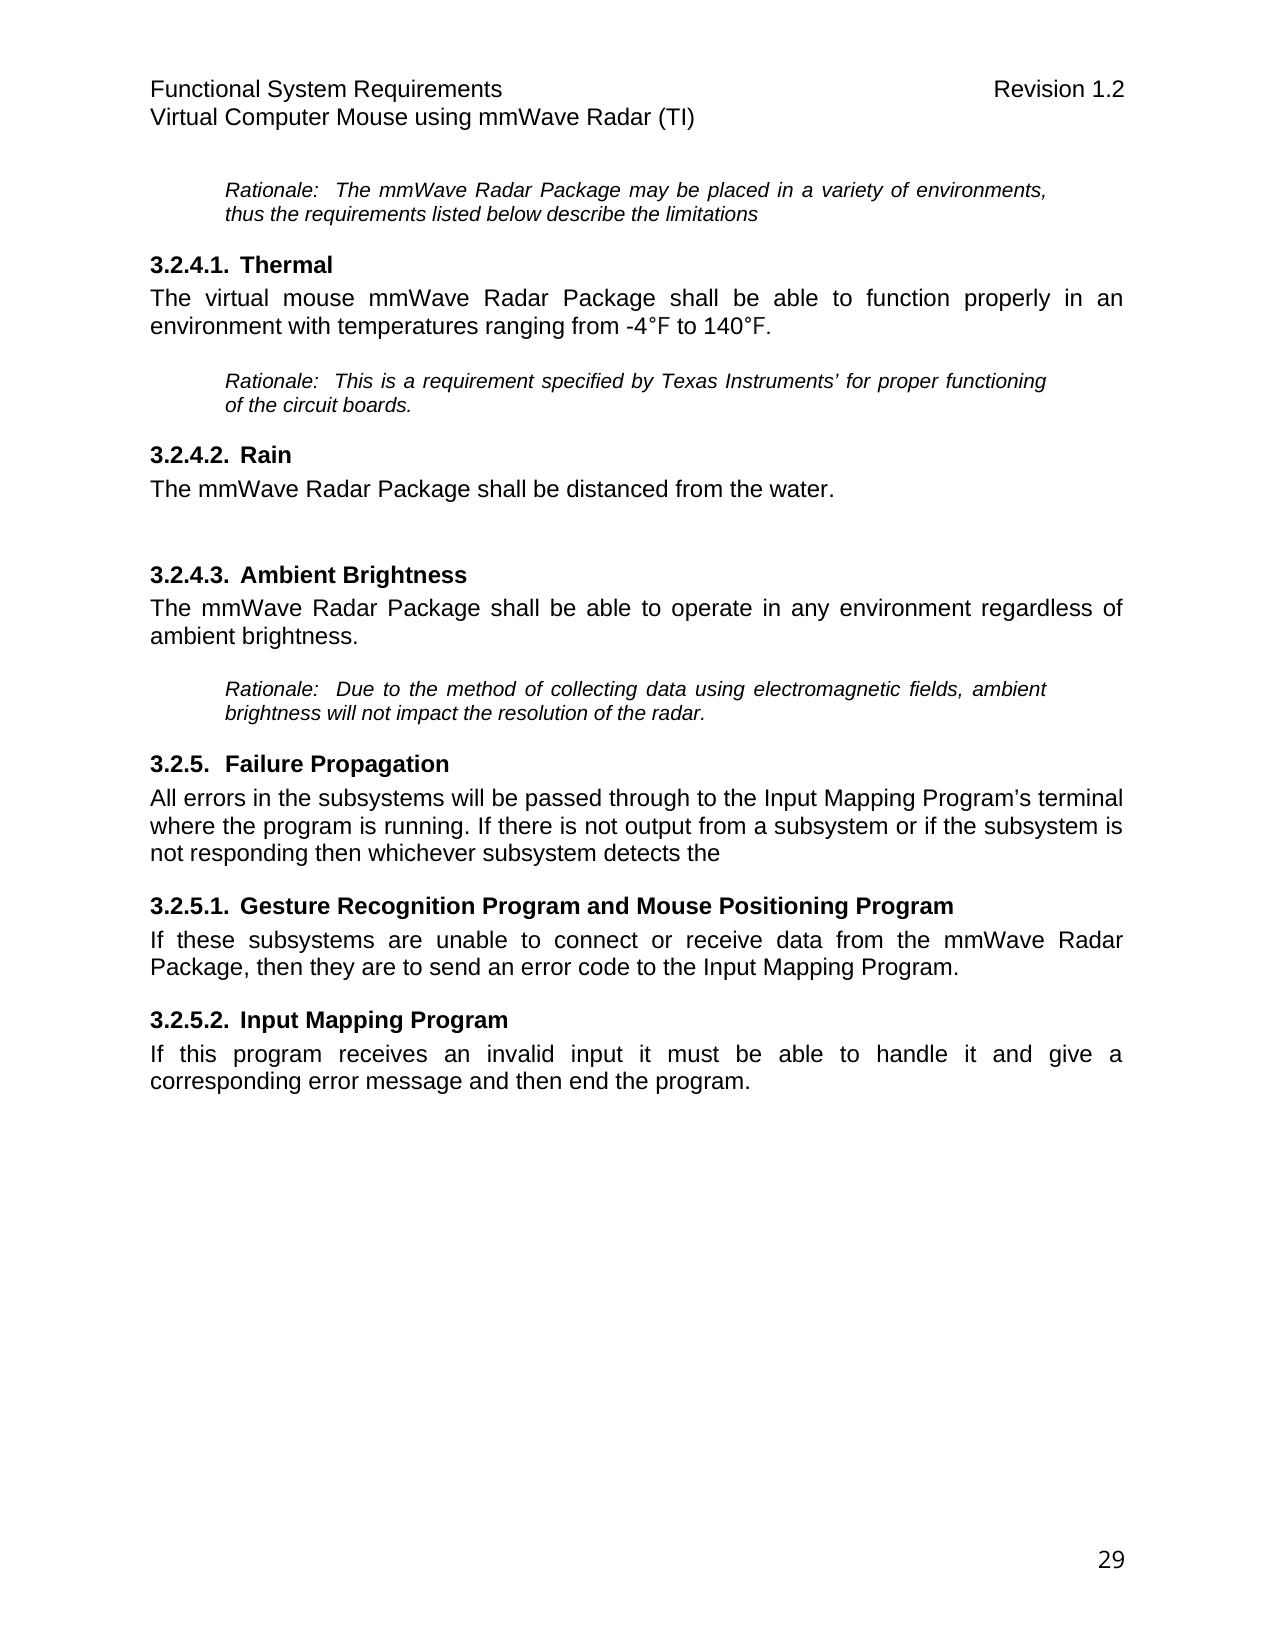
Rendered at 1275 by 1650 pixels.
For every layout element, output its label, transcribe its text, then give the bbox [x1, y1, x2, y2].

text All errors in the subsystems will be passed through to the Input Mapping Program’s terminal where the program is running. If there is not output from a subsystem or if the subsystem is not responding then whichever subsystem detects the [150, 784, 1125, 867]
text Rationale: This is a requirement specified by Texas Instruments’ for proper functioning of the circuit boards. [225, 368, 1050, 416]
text Rationale: Due to the method of collecting data using electromagnetic fields, ambient brightness will not impact the resolution of the radar. [225, 677, 1050, 725]
subtitle Input Mapping Program [150, 1006, 1125, 1033]
text The mmWave Radar Package shall be able to operate in any environment regardless of ambient brightness. [150, 594, 1125, 649]
subtitle Failure Propagation [150, 750, 1125, 778]
subtitle Thermal [150, 251, 1125, 278]
text The virtual mouse mmWave Radar Package shall be able to function properly in an environment with temperatures ranging from -4°F to 140°F. [150, 284, 1125, 340]
subtitle Ambient Brightness [150, 561, 1125, 588]
text Rationale: The mmWave Radar Package may be placed in a variety of environments, thus the requirements listed below describe the limitations [225, 178, 1050, 226]
subtitle Rain [150, 441, 1125, 469]
subtitle Gesture Recognition Program and Mouse Positioning Program [150, 892, 1125, 919]
text The mmWave Radar Package shall be distanced from the water. [150, 475, 1125, 503]
text If this program receives an invalid input it must be able to handle it and give a corresponding error message and then end the program. [150, 1040, 1125, 1095]
text If these subsystems are unable to connect or receive data from the mmWave Radar Package, then they are to send an error code to the Input Mapping Program. [150, 926, 1125, 981]
